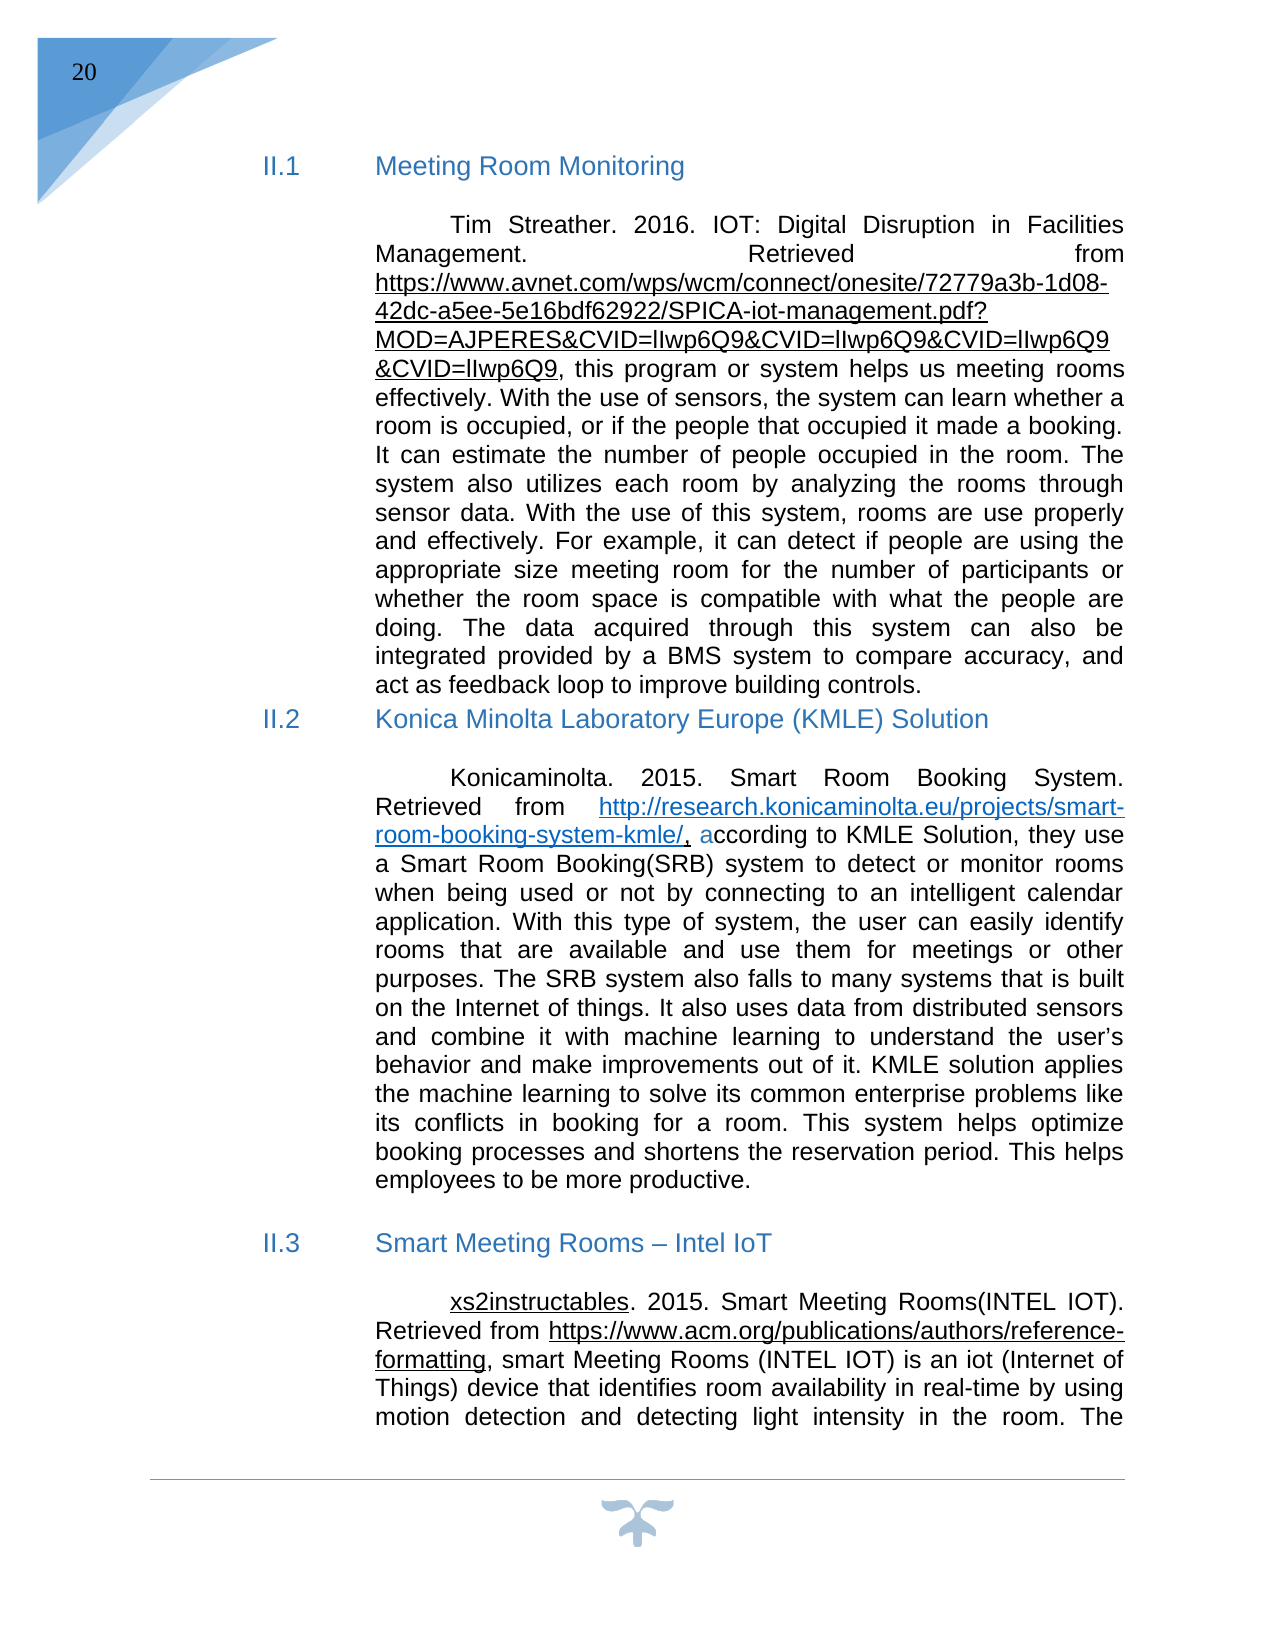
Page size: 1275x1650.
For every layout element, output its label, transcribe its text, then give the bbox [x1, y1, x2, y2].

subtitle Meeting Room Monitoring [262, 150, 1125, 181]
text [375, 1287, 1125, 1431]
picture [37, 37, 279, 206]
text Konicaminolta. 2015. Smart Room Booking System. Retrieved from http://research.konicaminolta.eu/projects/smart-room-booking-system-kmle/, according to KMLE Solution, they use a Smart Room Booking(SRB) system to detect or monitor rooms when being used or not by connecting to an intelligent calendar application. With this type of system, the user can easily identify rooms that are available and use them for meetings or other purposes. The SRB system also falls to many systems that is built on the Internet of things. It also uses data from distributed sensors and combine it with machine learning to understand the user’s behavior and make improvements out of it. KMLE solution applies the machine learning to solve its common enterprise problems like its conflicts in booking for a room. This system helps optimize booking processes and shortens the reservation period. This helps employees to be more productive. [375, 763, 1125, 1194]
text Tim Streather. 2016. IOT: Digital Disruption in Facilities Management. Retrieved from https://www.avnet.com/wps/wcm/connect/onesite/72779a3b-1d08-42dc-a5ee-5e16bdf62922/SPICA-iot-management.pdf?MOD=AJPERES&CVID=lIwp6Q9&CVID=lIwp6Q9&CVID=lIwp6Q9&CVID=lIwp6Q9, this program or system helps us meeting rooms effectively. With the use of sensors, the system can learn whether a room is occupied, or if the people that occupied it made a booking. It can estimate the number of people occupied in the room. The system also utilizes each room by analyzing the rooms through sensor data. With the use of this system, rooms are use properly and effectively. For example, it can detect if people are using the appropriate size meeting room for the number of participants or whether the room space is compatible with what the people are doing. The data acquired through this system can also be integrated provided by a BMS system to compare accuracy, and act as feedback loop to improve building controls. [375, 210, 1125, 699]
subtitle Smart Meeting Rooms – Intel IoT [262, 1227, 1125, 1258]
subtitle Konica Minolta Laboratory Europe (KMLE) Solution [262, 703, 1125, 734]
